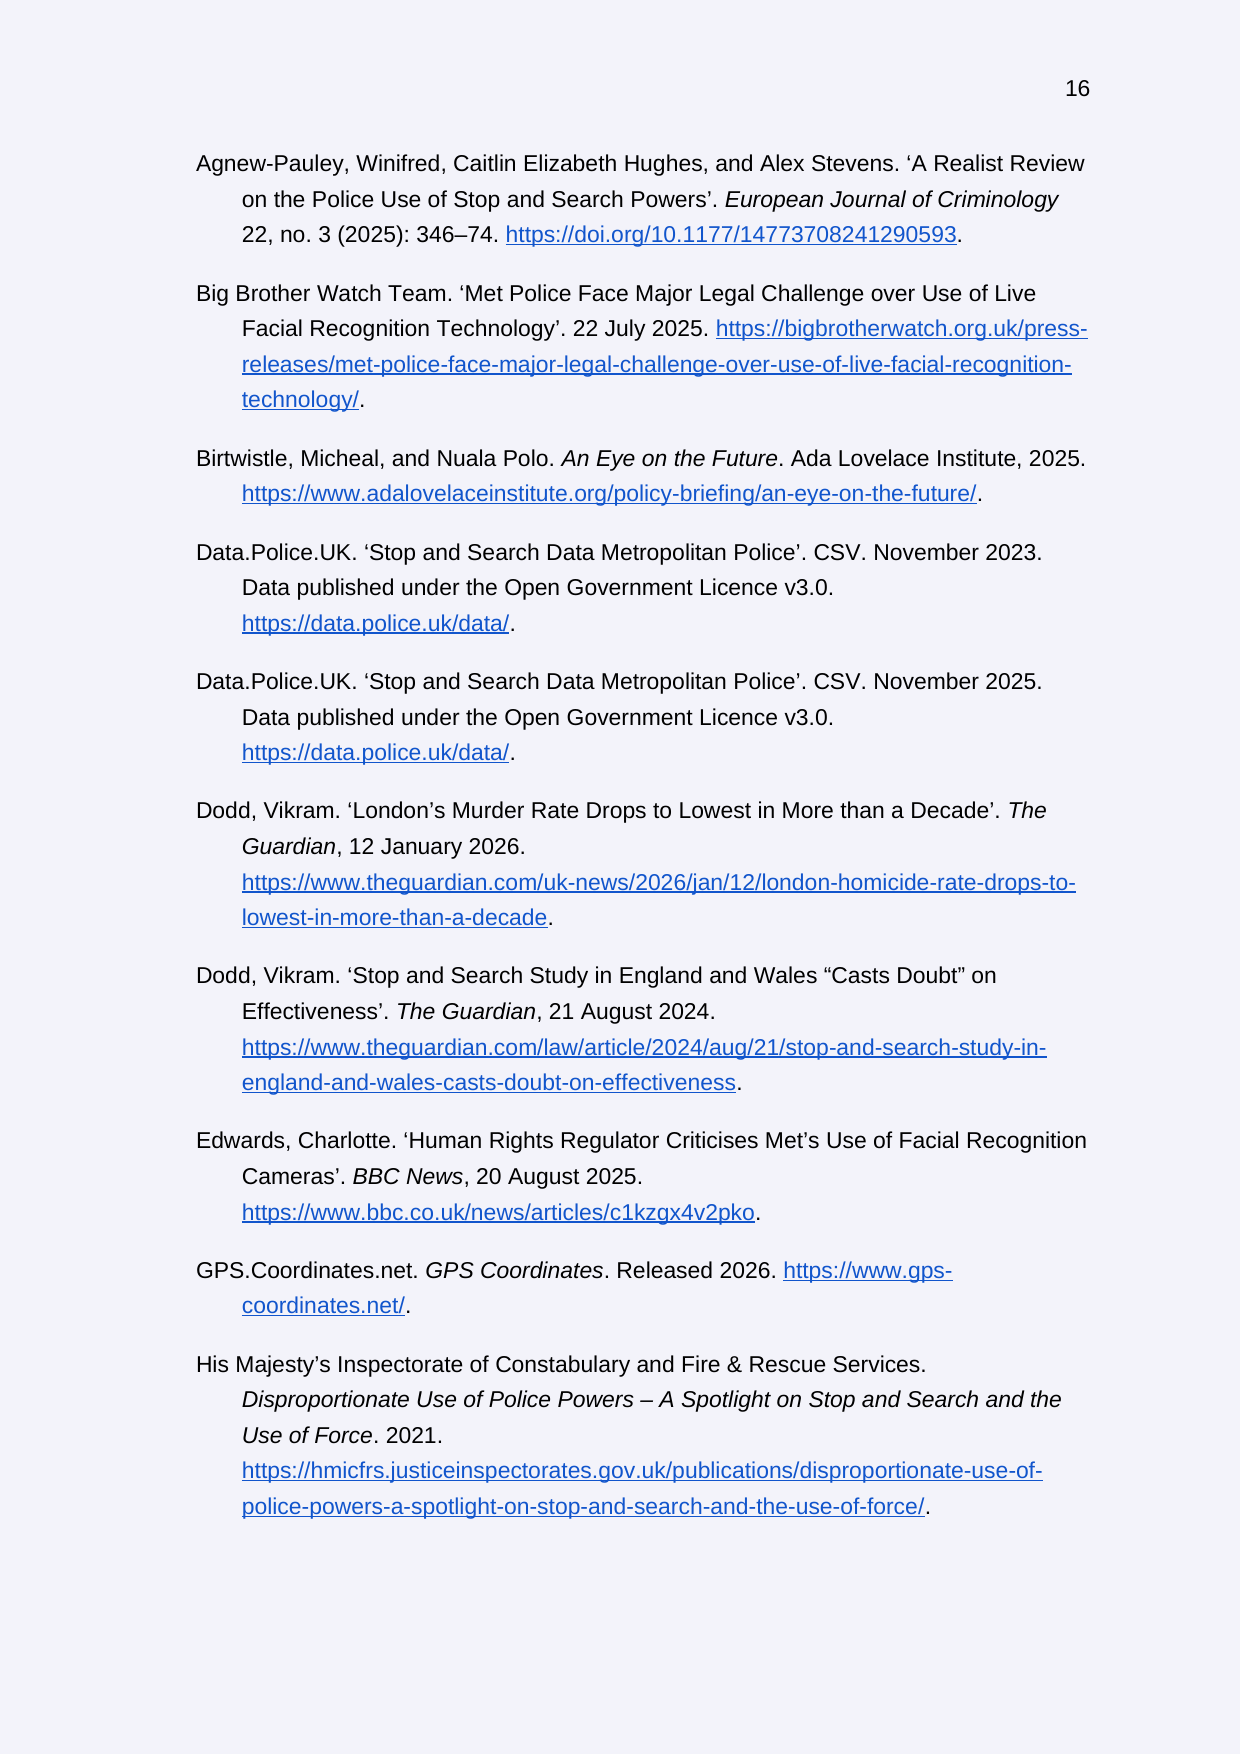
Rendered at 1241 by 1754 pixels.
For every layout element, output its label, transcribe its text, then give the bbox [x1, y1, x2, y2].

text Agnew-Pauley, Winifred, Caitlin Elizabeth Hughes, and Alex Stevens. ‘A Realist Review on the Police Use of Stop and Search Powers’. European Journal of Criminology 22, no. 3 (2025): 346–74. https://doi.org/10.1177/14773708241290593. [196, 150, 1090, 247]
text GPS.Coordinates.net. GPS Coordinates. Released 2026. https://www.gps-coordinates.net/. [196, 1257, 1090, 1319]
text His Majesty’s Inspectorate of Constabulary and Fire & Rescue Services. Disproportionate Use of Police Powers – A Spotlight on Stop and Search and the Use of Force. 2021. https://hmicfrs.justiceinspectorates.gov.uk/publications/disproportionate-use-of-police-powers-a-spotlight-on-stop-and-search-and-the-use-of-force/. [196, 1351, 1090, 1519]
text Data.Police.UK. ‘Stop and Search Data Metropolitan Police’. CSV. November 2023. Data published under the Open Government Licence v3.0. https://data.police.uk/data/. [196, 538, 1090, 636]
text Dodd, Vikram. ‘Stop and Search Study in England and Wales “Casts Doubt” on Effectiveness’. The Guardian, 21 August 2024. https://www.theguardian.com/law/article/2024/aug/21/stop-and-search-study-in-england-and-wales-casts-doubt-on-effectiveness. [196, 962, 1090, 1095]
text Big Brother Watch Team. ‘Met Police Face Major Legal Challenge over Use of Live Facial Recognition Technology’. 22 July 2025. https://bigbrotherwatch.org.uk/press-releases/met-police-face-major-legal-challenge-over-use-of-live-facial-recognition-technology/. [196, 279, 1090, 412]
text Data.Police.UK. ‘Stop and Search Data Metropolitan Police’. CSV. November 2025. Data published under the Open Government Licence v3.0. https://data.police.uk/data/. [196, 668, 1090, 765]
text Edwards, Charlotte. ‘Human Rights Regulator Criticises Met’s Use of Facial Recognition Cameras’. BBC News, 20 August 2025. https://www.bbc.co.uk/news/articles/c1kzgx4v2pko. [196, 1127, 1090, 1225]
text Dodd, Vikram. ‘London’s Murder Rate Drops to Lowest in More than a Decade’. The Guardian, 12 January 2026. https://www.theguardian.com/uk-news/2026/jan/12/london-homicide-rate-drops-to-lowest-in-more-than-a-decade. [196, 797, 1090, 930]
text Birtwistle, Micheal, and Nuala Polo. An Eye on the Future. Ada Lovelace Institute, 2025. https://www.adalovelaceinstitute.org/policy-briefing/an-eye-on-the-future/. [196, 444, 1090, 506]
